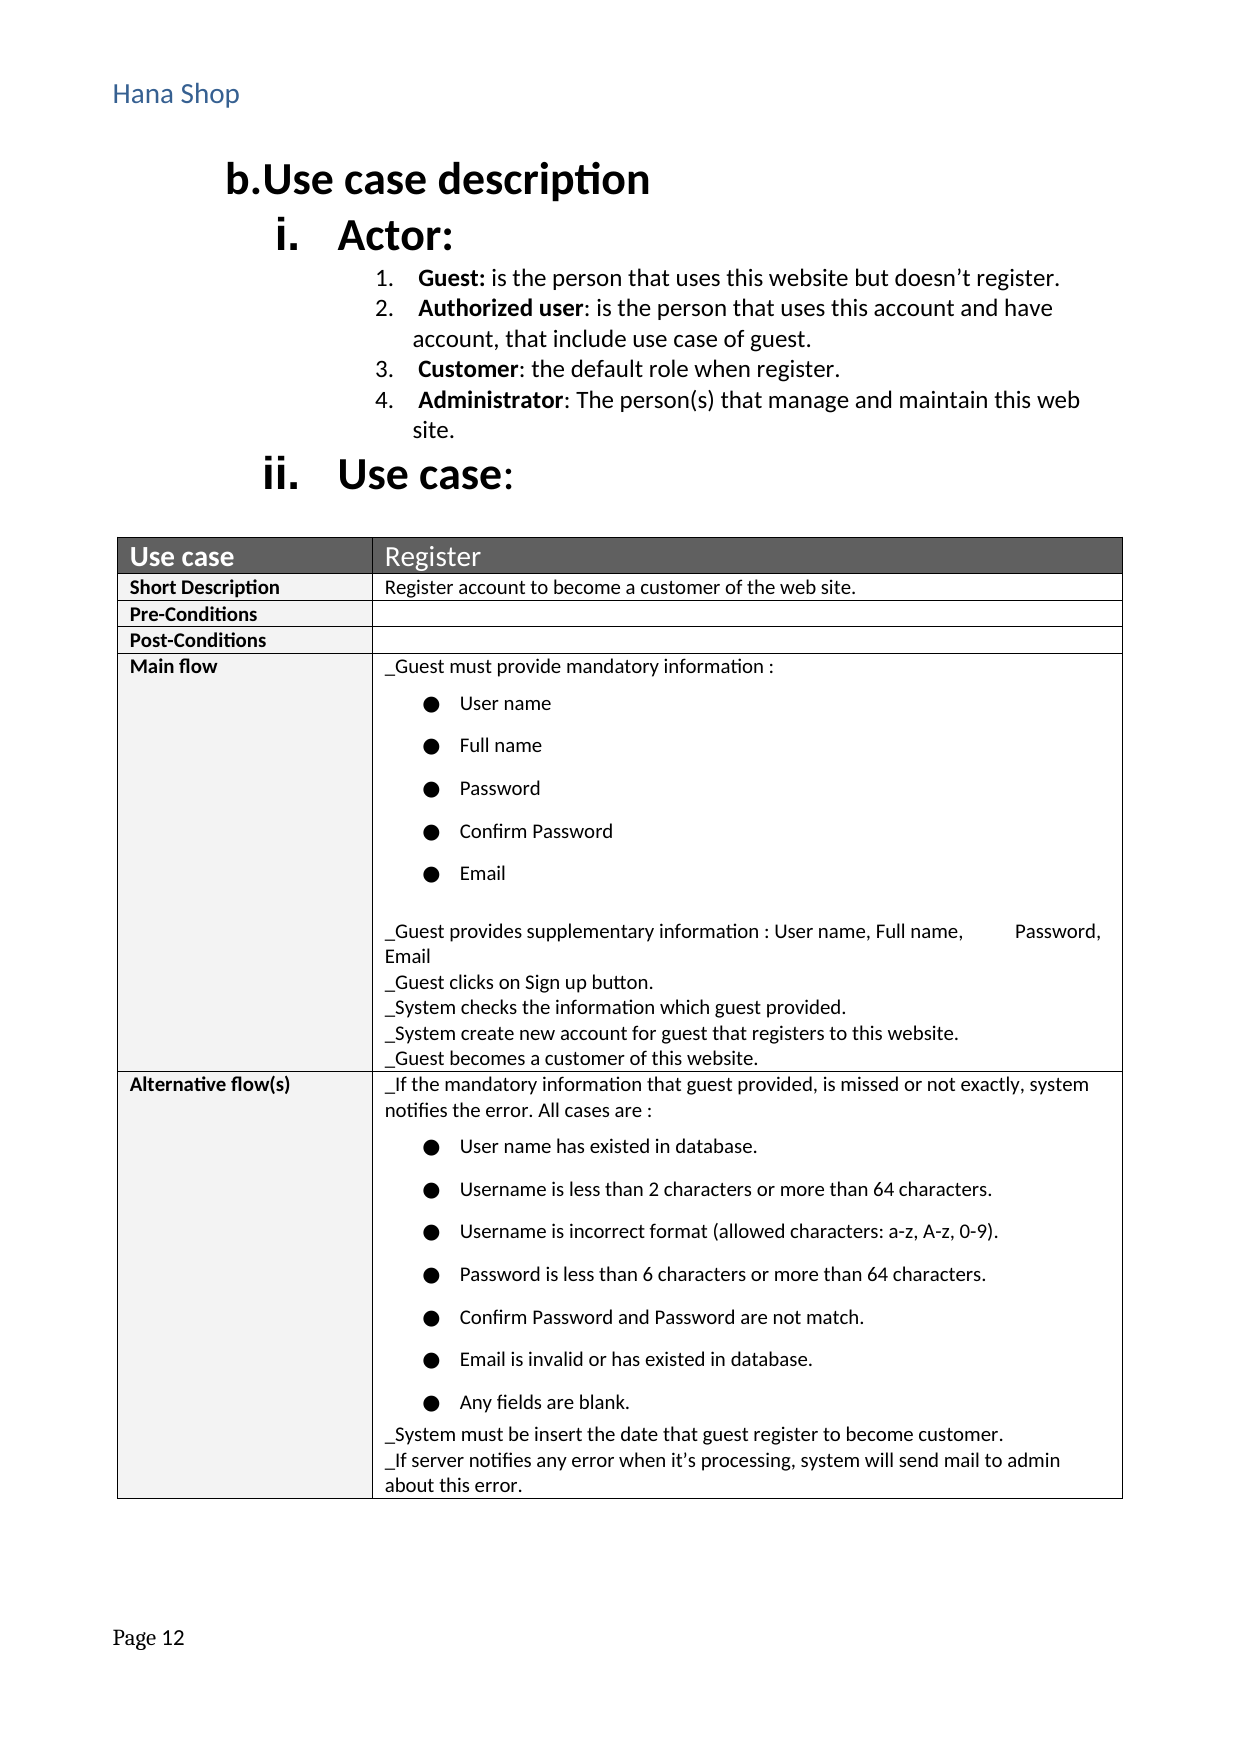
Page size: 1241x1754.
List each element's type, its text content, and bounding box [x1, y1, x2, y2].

table_cell [373, 627, 1122, 653]
table_cell [373, 601, 1122, 626]
list Use case: [300, 445, 1128, 501]
list Administrator: The person(s) that manage and maintain this web site. [375, 384, 1128, 445]
table_header Use case [118, 538, 372, 573]
list Guest: is the person that uses this website but doesn’t register. [375, 262, 1128, 292]
table_cell Pre-Conditions [118, 601, 372, 626]
list Use case description [225, 150, 1128, 206]
table_cell Alternative flow(s) [118, 1072, 372, 1498]
table_cell Register account to become a customer of the web site. [373, 574, 1122, 600]
table_cell Post-Conditions [118, 627, 372, 653]
list Authorized user: is the person that uses this account and have account, that include use case of guest. [375, 292, 1128, 353]
table_header Register [373, 538, 1122, 573]
table_cell _Guest must provide mandatory information : User name Full name Password Confirm Password Email _Guest provides supplementary information : User name, Full name, Password, Email _Guest clicks on Sign up button. _System checks the information which guest provided. _System create new account for guest that registers to this website. _Guest becomes a customer of this website. [373, 654, 1122, 1071]
table_cell Short Description [118, 574, 372, 600]
list Customer: the default role when register. [375, 353, 1128, 384]
table_cell _If the mandatory information that guest provided, is missed or not exactly, system notifies the error. All cases are : User name has existed in database. Username is less than 2 characters or more than 64 characters. Username is incorrect format (allowed characters: a-z, A-z, 0-9). Password is less than 6 characters or more than 64 characters. Confirm Password and Password are not match. Email is invalid or has existed in database. Any fields are blank. _System must be insert the date that guest register to become customer. _If server notifies any error when it’s processing, system will send mail to admin about this error. [373, 1072, 1122, 1498]
list Actor: [300, 206, 1128, 262]
table_cell Main flow [118, 654, 372, 1071]
